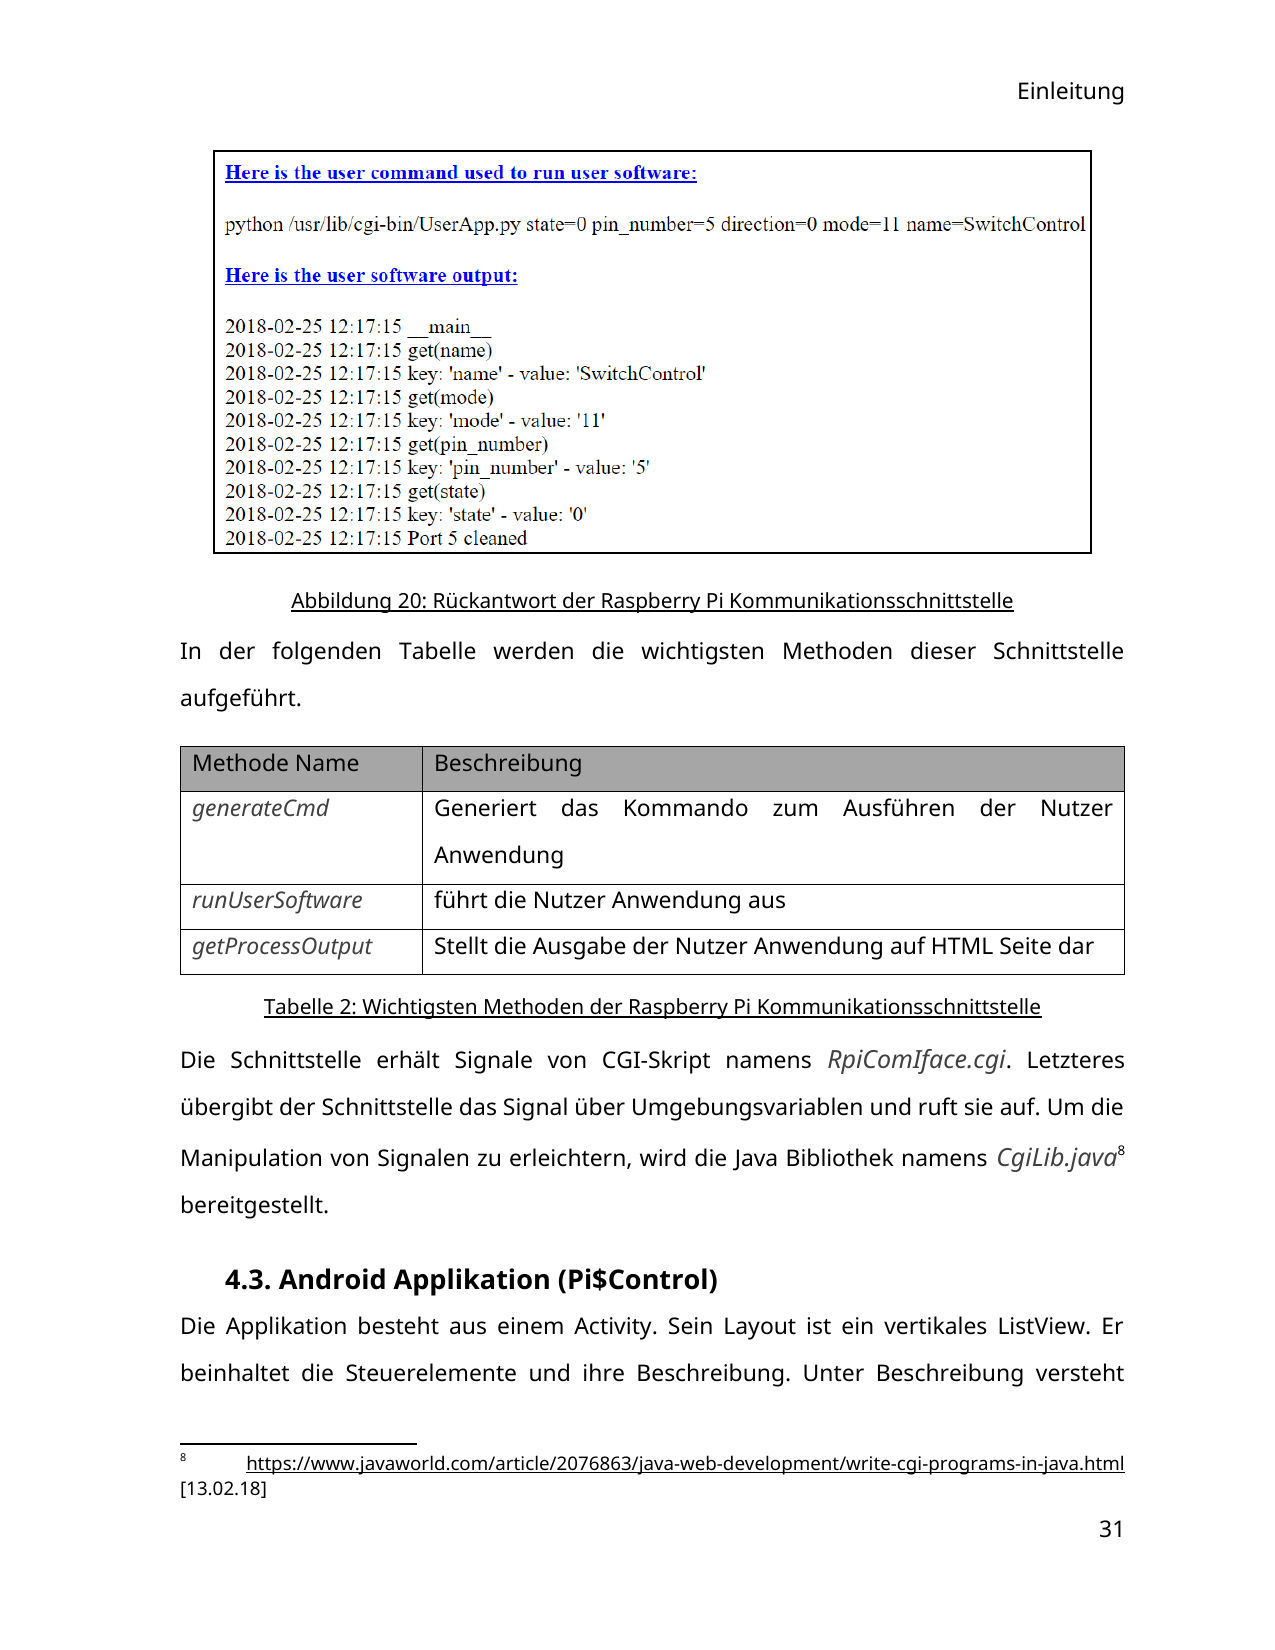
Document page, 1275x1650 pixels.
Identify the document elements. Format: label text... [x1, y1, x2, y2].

table_cell Stellt die Ausgabe der Nutzer Anwendung auf HTML Seite dar [423, 930, 1124, 974]
text Die Schnittstelle erhält Signale von CGI-Skript namens RpiComIface.cgi. Letzteres übergibt der Schnittstelle das Signal über Umgebungsvariablen und ruft sie auf. Um die Manipulation von Signalen zu erleichtern, wird die Java Bibliothek namens CgiLib.java bereitgestellt. [180, 1041, 1125, 1220]
subtitle Android Applikation (Pi$Control) [225, 1261, 1125, 1298]
table_header Methode Name [181, 747, 422, 791]
text In der folgenden Tabelle werden die wichtigsten Methoden dieser Schnittstelle aufgeführt. [180, 635, 1125, 713]
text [180, 1310, 1125, 1388]
table_cell generateCmd [181, 792, 422, 883]
table_cell getProcessOutput [181, 930, 422, 974]
table_cell runUserSoftware [181, 885, 422, 929]
table_header Beschreibung [423, 747, 1124, 791]
picture [215, 152, 1090, 552]
table_cell Generiert das Kommando zum Ausführen der Nutzer Anwendung [423, 792, 1124, 883]
table_cell führt die Nutzer Anwendung aus [423, 885, 1124, 929]
